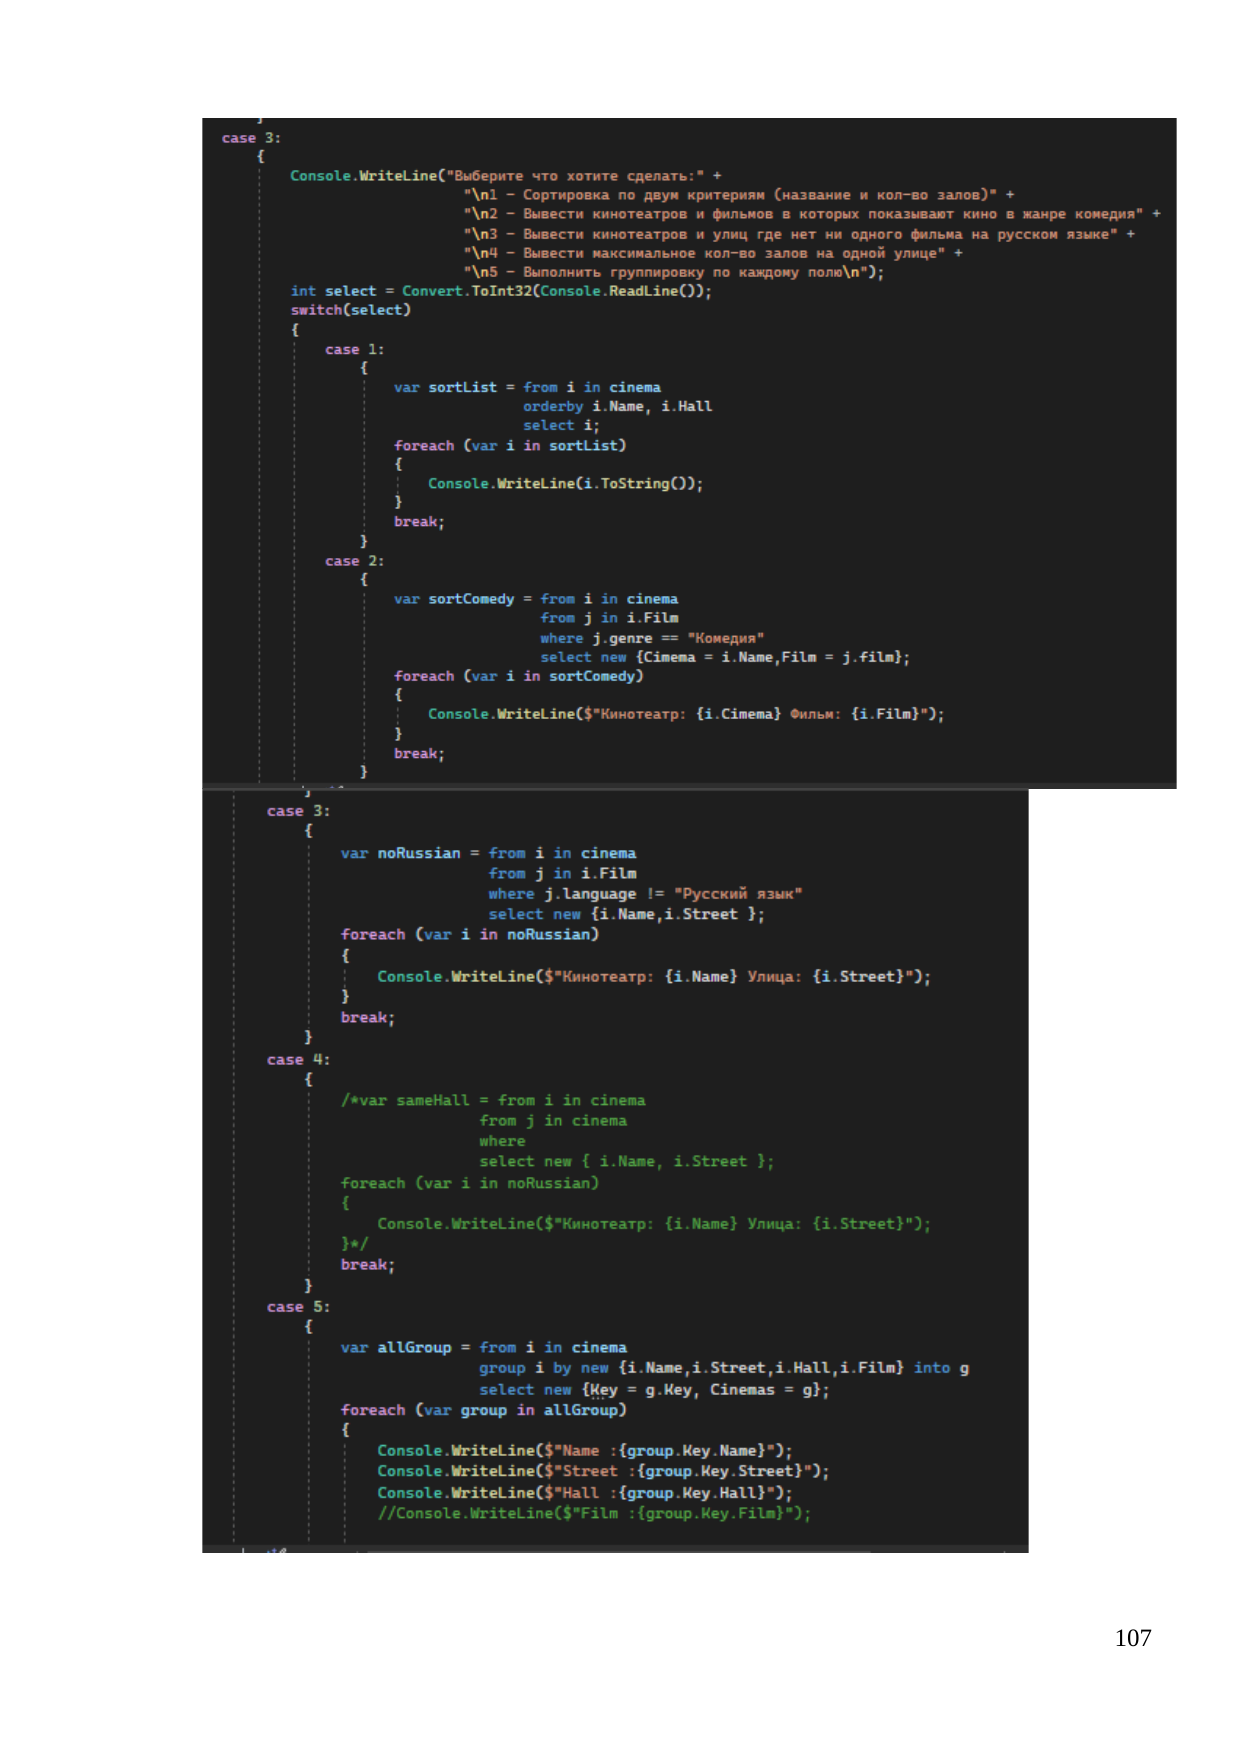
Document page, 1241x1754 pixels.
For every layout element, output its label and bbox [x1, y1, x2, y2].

picture [202, 118, 1177, 1553]
